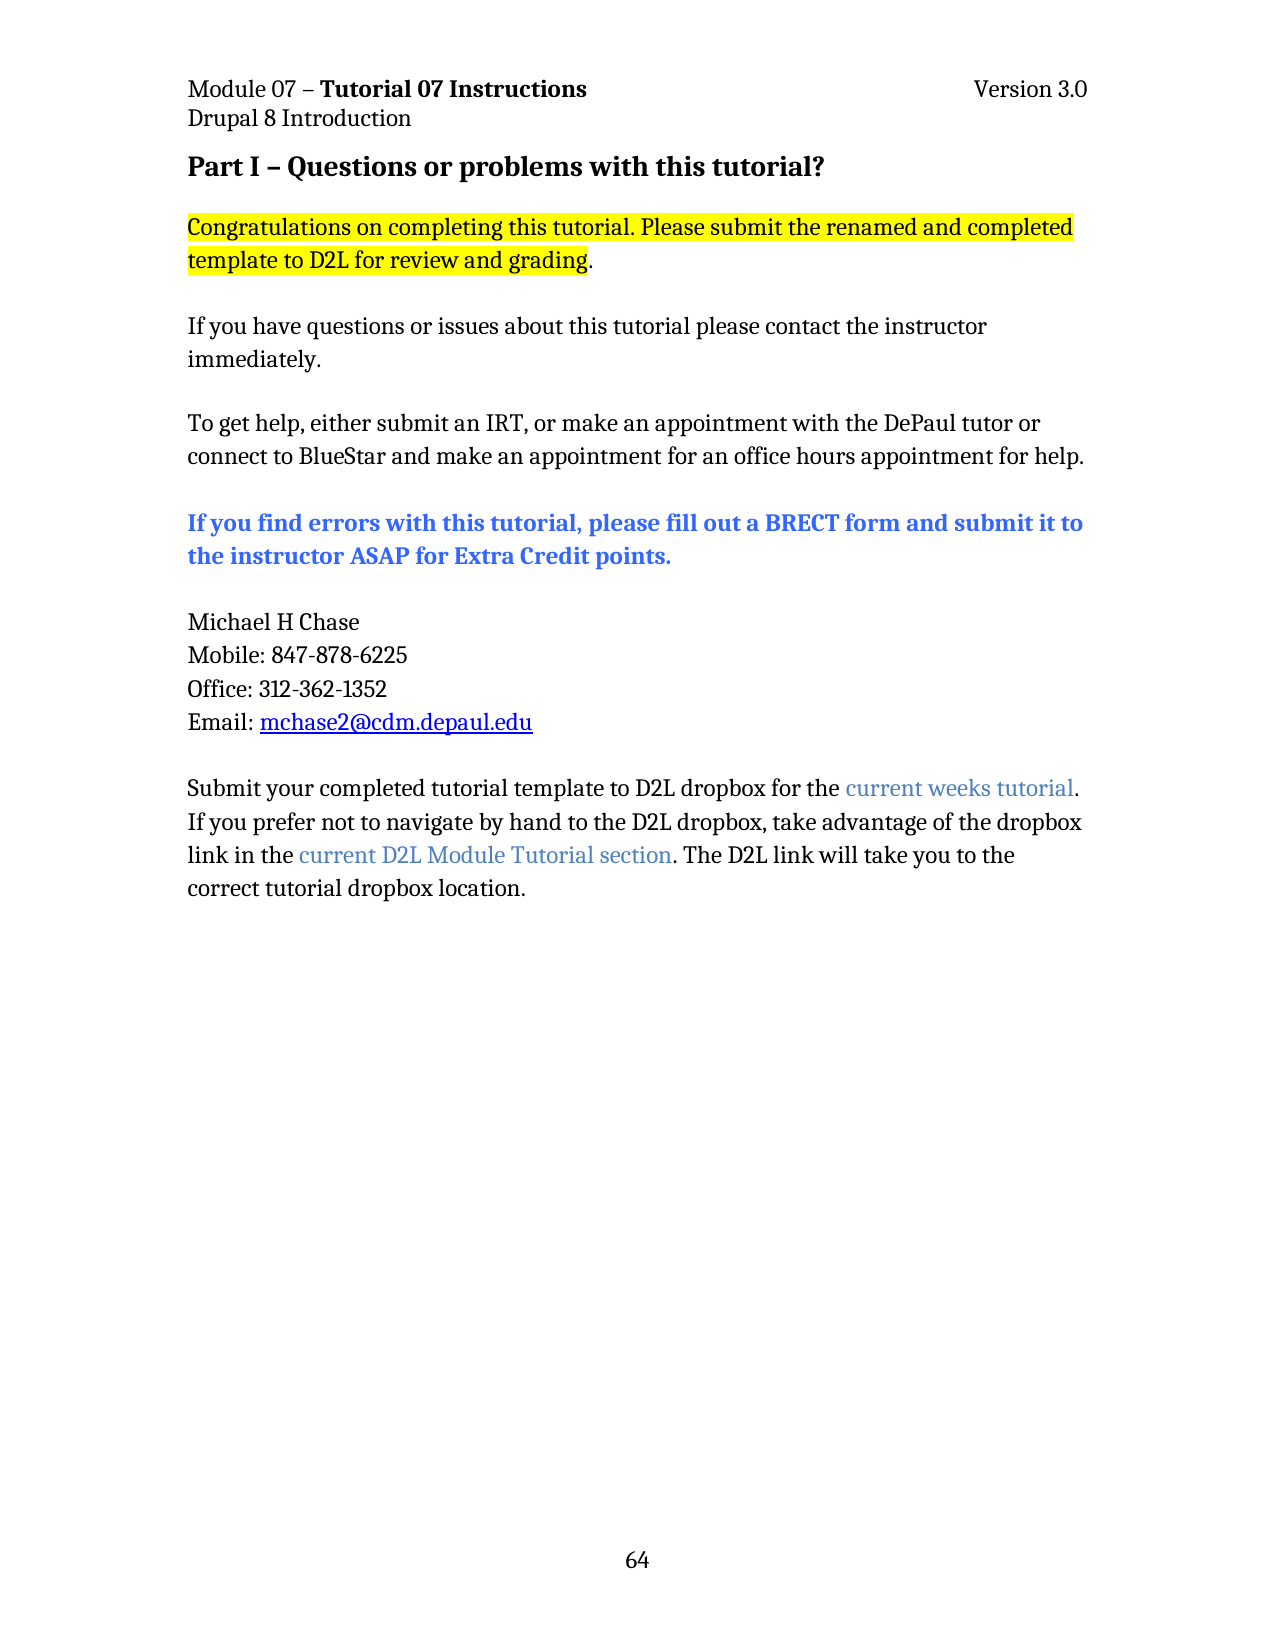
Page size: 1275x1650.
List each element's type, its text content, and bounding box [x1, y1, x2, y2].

list If you have questions or issues about this tutorial please contact the instructor immediately. [187, 279, 1087, 405]
list Mobile: 847-878-6225 [187, 641, 1087, 670]
list To get help, either submit an IRT, or make an appointment with the DePaul tutor or connect to BlueStar and make an appointment for an office hours appointment for help. If you find errors with this tutorial, please fill out a BRECT form and submit it to the instructor ASAP for Extra Credit points. [187, 409, 1087, 571]
list Email: mchase2@cdm.depaul.edu [187, 708, 1087, 737]
text Part I – Questions or problems with this tutorial? [187, 150, 1087, 212]
list Office: 312-362-1352 [187, 674, 1087, 703]
list Submit your completed tutorial template to D2L dropbox for the current weeks tutorial. If you prefer not to navigate by hand to the D2L dropbox, take advantage of the dropbox link in the current D2L Module Tutorial section. The D2L link will take you to the correct tutorial dropbox location. [187, 741, 1087, 903]
list Michael H Chase [187, 608, 1087, 637]
list Congratulations on completing this tutorial. Please submit the renamed and completed template to D2L for review and grading. [187, 212, 1087, 275]
